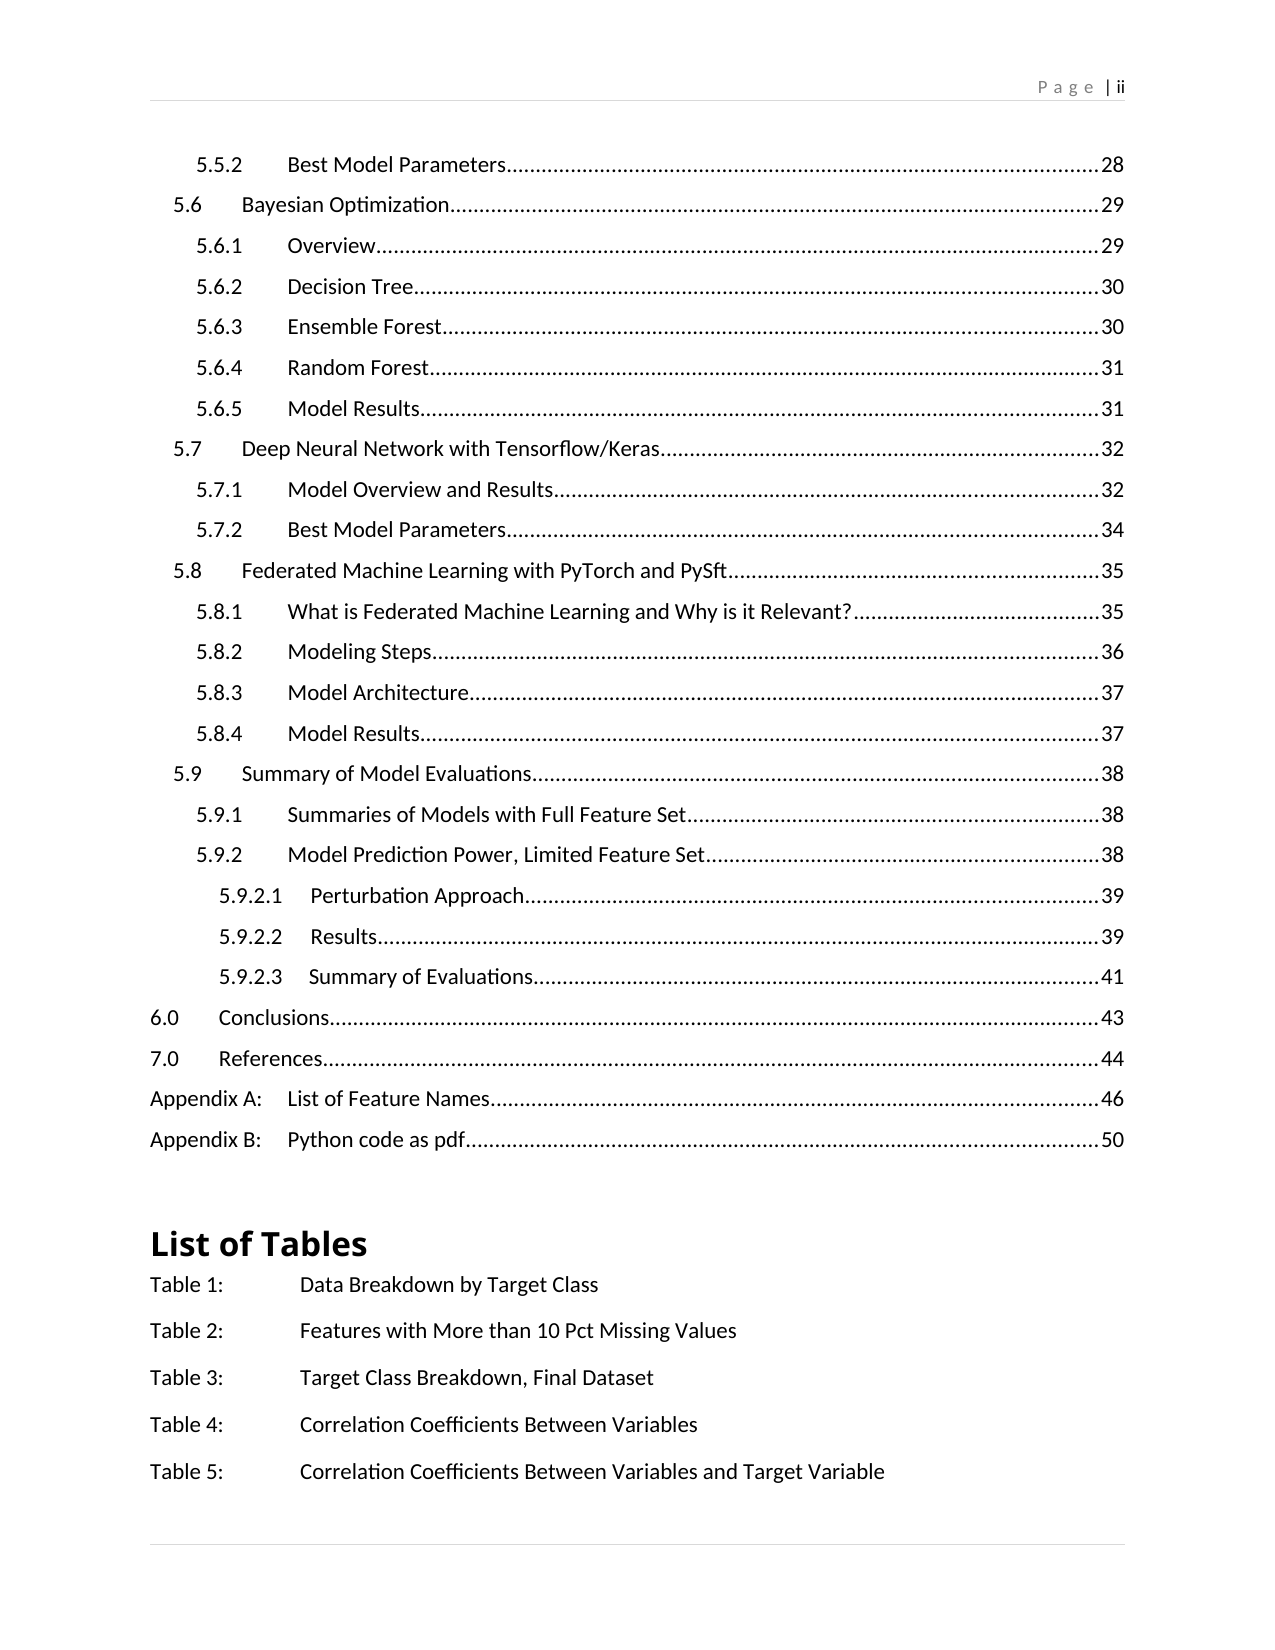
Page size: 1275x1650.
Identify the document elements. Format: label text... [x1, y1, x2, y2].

subtitle List of Tables [150, 1221, 1125, 1266]
text Table 5: Correlation Coefficients Between Variables and Target Variable [150, 1457, 1125, 1485]
text Table 3: Target Class Breakdown, Final Dataset [150, 1363, 1125, 1392]
text Table 4: Correlation Coefficients Between Variables [150, 1410, 1125, 1438]
text Table 2: Features with More than 10 Pct Missing Values [150, 1317, 1125, 1345]
text Table 1: Data Breakdown by Target Class [150, 1270, 1125, 1298]
